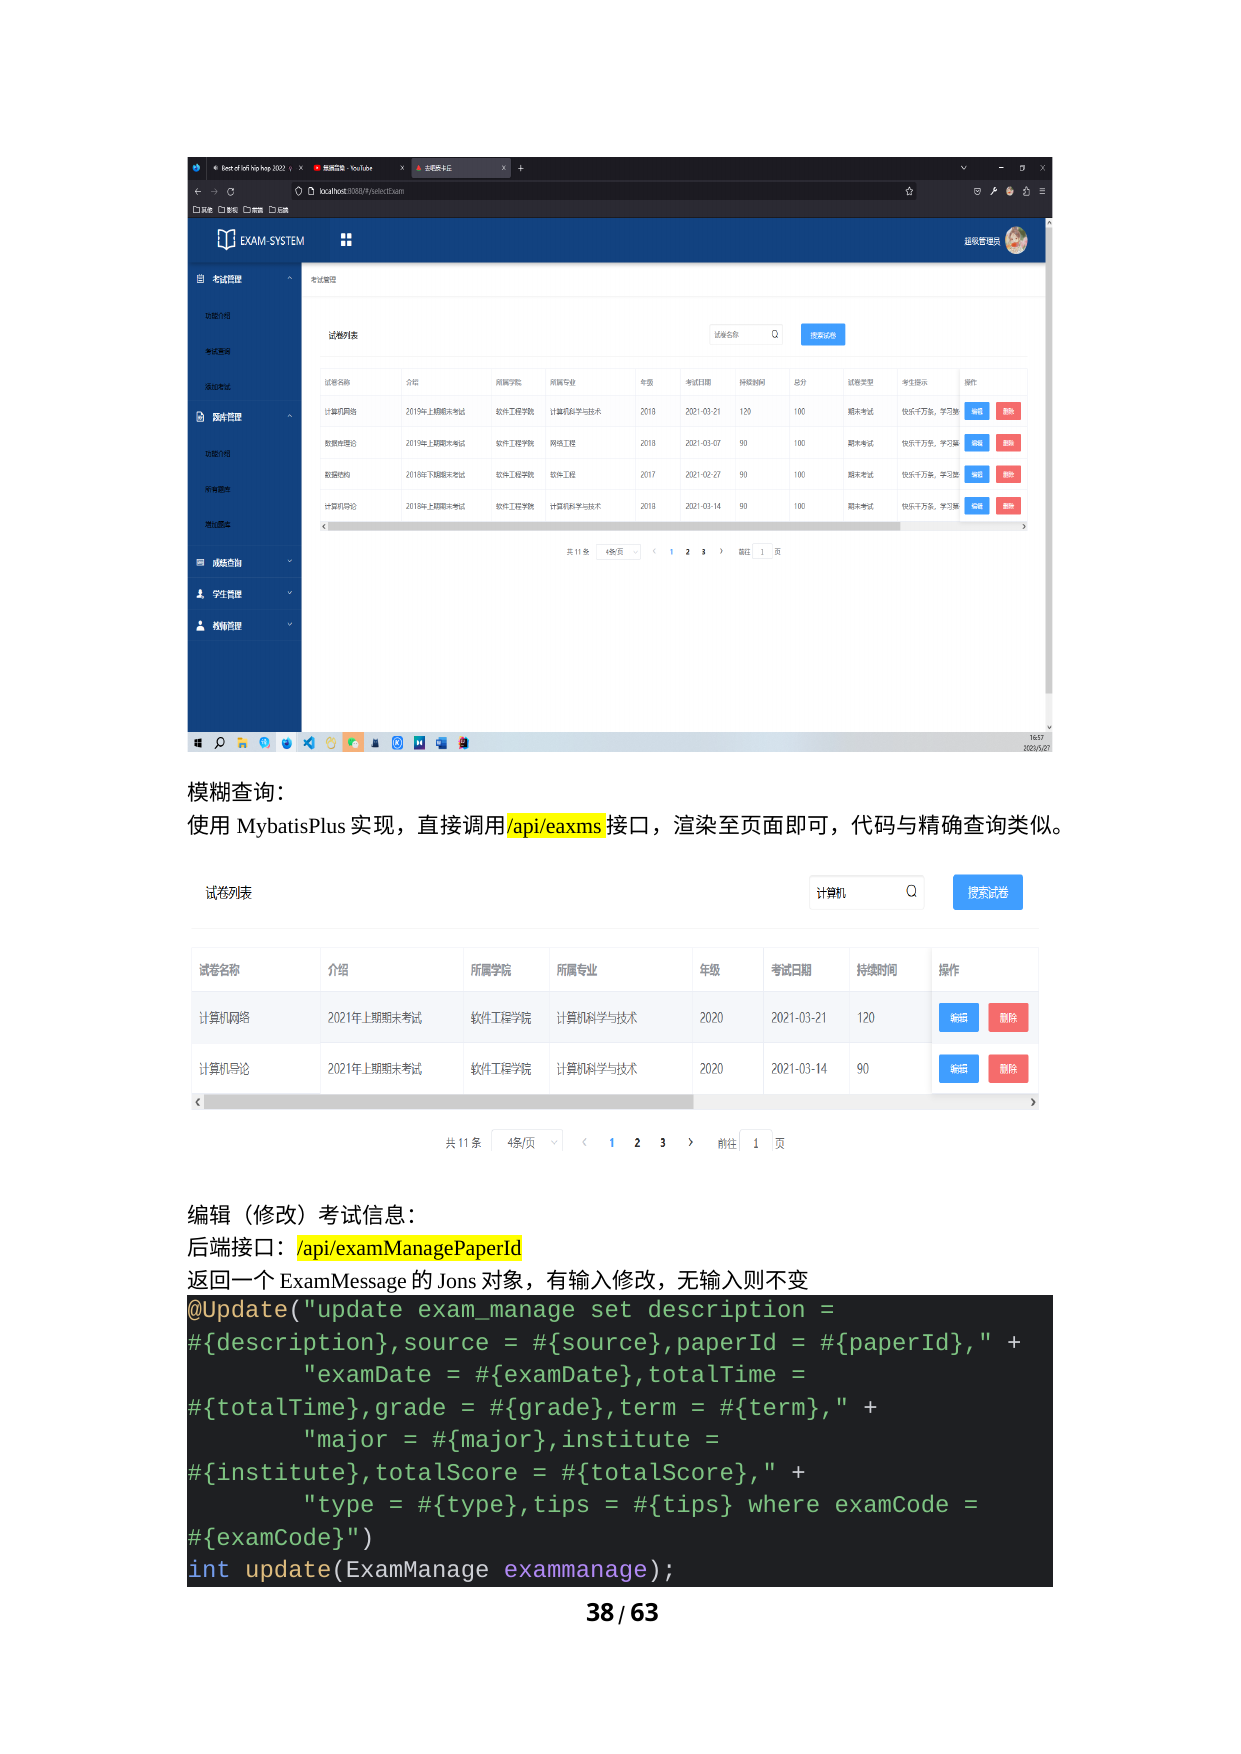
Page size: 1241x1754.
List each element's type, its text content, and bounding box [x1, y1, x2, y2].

text 后端接口：/api/examManagePaperId [187, 1230, 1053, 1262]
text 编辑（修改）考试信息： [187, 1197, 1053, 1230]
picture [187, 157, 1053, 752]
text 返回一个ExamMessage的Jons对象，有输入修改，无输入则不变 [187, 1262, 1053, 1295]
picture [187, 872, 1053, 1151]
text 模糊查询： [187, 775, 1053, 807]
text 使用MybatisPlus实现，直接调用/api/eaxms接口，渲染至页面即可，代码与精确查询类似。 [187, 807, 1053, 872]
text @Update("update exam_manage set description = #{description},source = #{source},paperId = #{paperId}," + "examDate = #{examDate},totalTime = #{totalTime},grade = #{grade},term = #{term}," + "major = #{major},institute = #{institute},totalScore = #{totalScore}," + "type = #{type},tips = #{tips} where examCode = #{examCode}") int update(ExamManage exammanage); [187, 1295, 1053, 1587]
